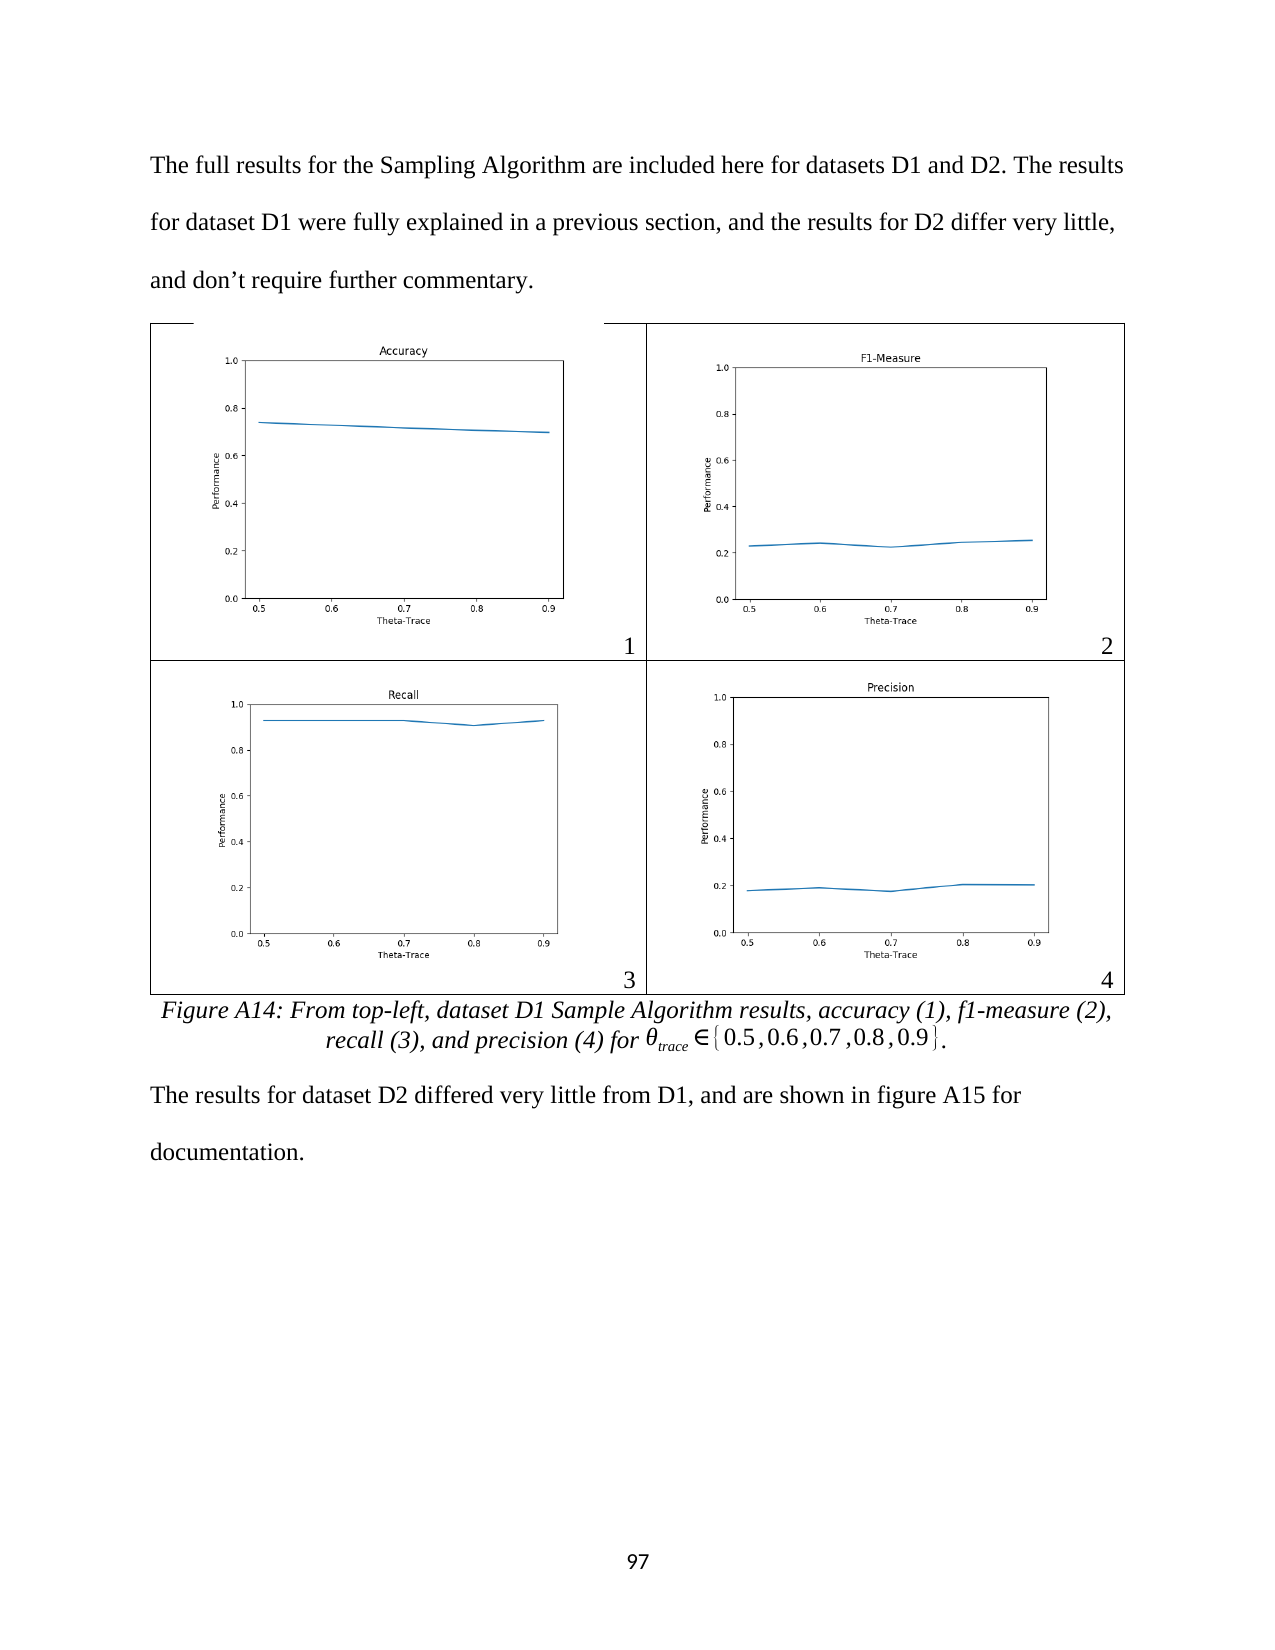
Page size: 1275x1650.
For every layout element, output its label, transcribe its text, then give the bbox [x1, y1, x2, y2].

text Figure A14: From top-left, dataset D1 Sample Algorithm results, accuracy (1), f1-measure (2), recall (3), and precision (4) for . [150, 995, 1125, 1055]
picture [193, 323, 604, 632]
picture [682, 661, 1089, 966]
text The full results for the Sampling Algorithm are included here for datasets D1 and D2. The results for dataset D1 were fully explained in a previous section, and the results for D2 differ very little, and don’t require further commentary. [150, 150, 1125, 294]
table_cell 4 [647, 661, 1124, 994]
picture [685, 331, 1086, 632]
picture [200, 668, 597, 966]
table_cell 3 [151, 661, 646, 994]
table_header 2 [647, 324, 1124, 660]
text The results for dataset D2 differed very little from D1, and are shown in figure A15 for documentation. [150, 1080, 1125, 1166]
table_header 1 [151, 324, 646, 660]
